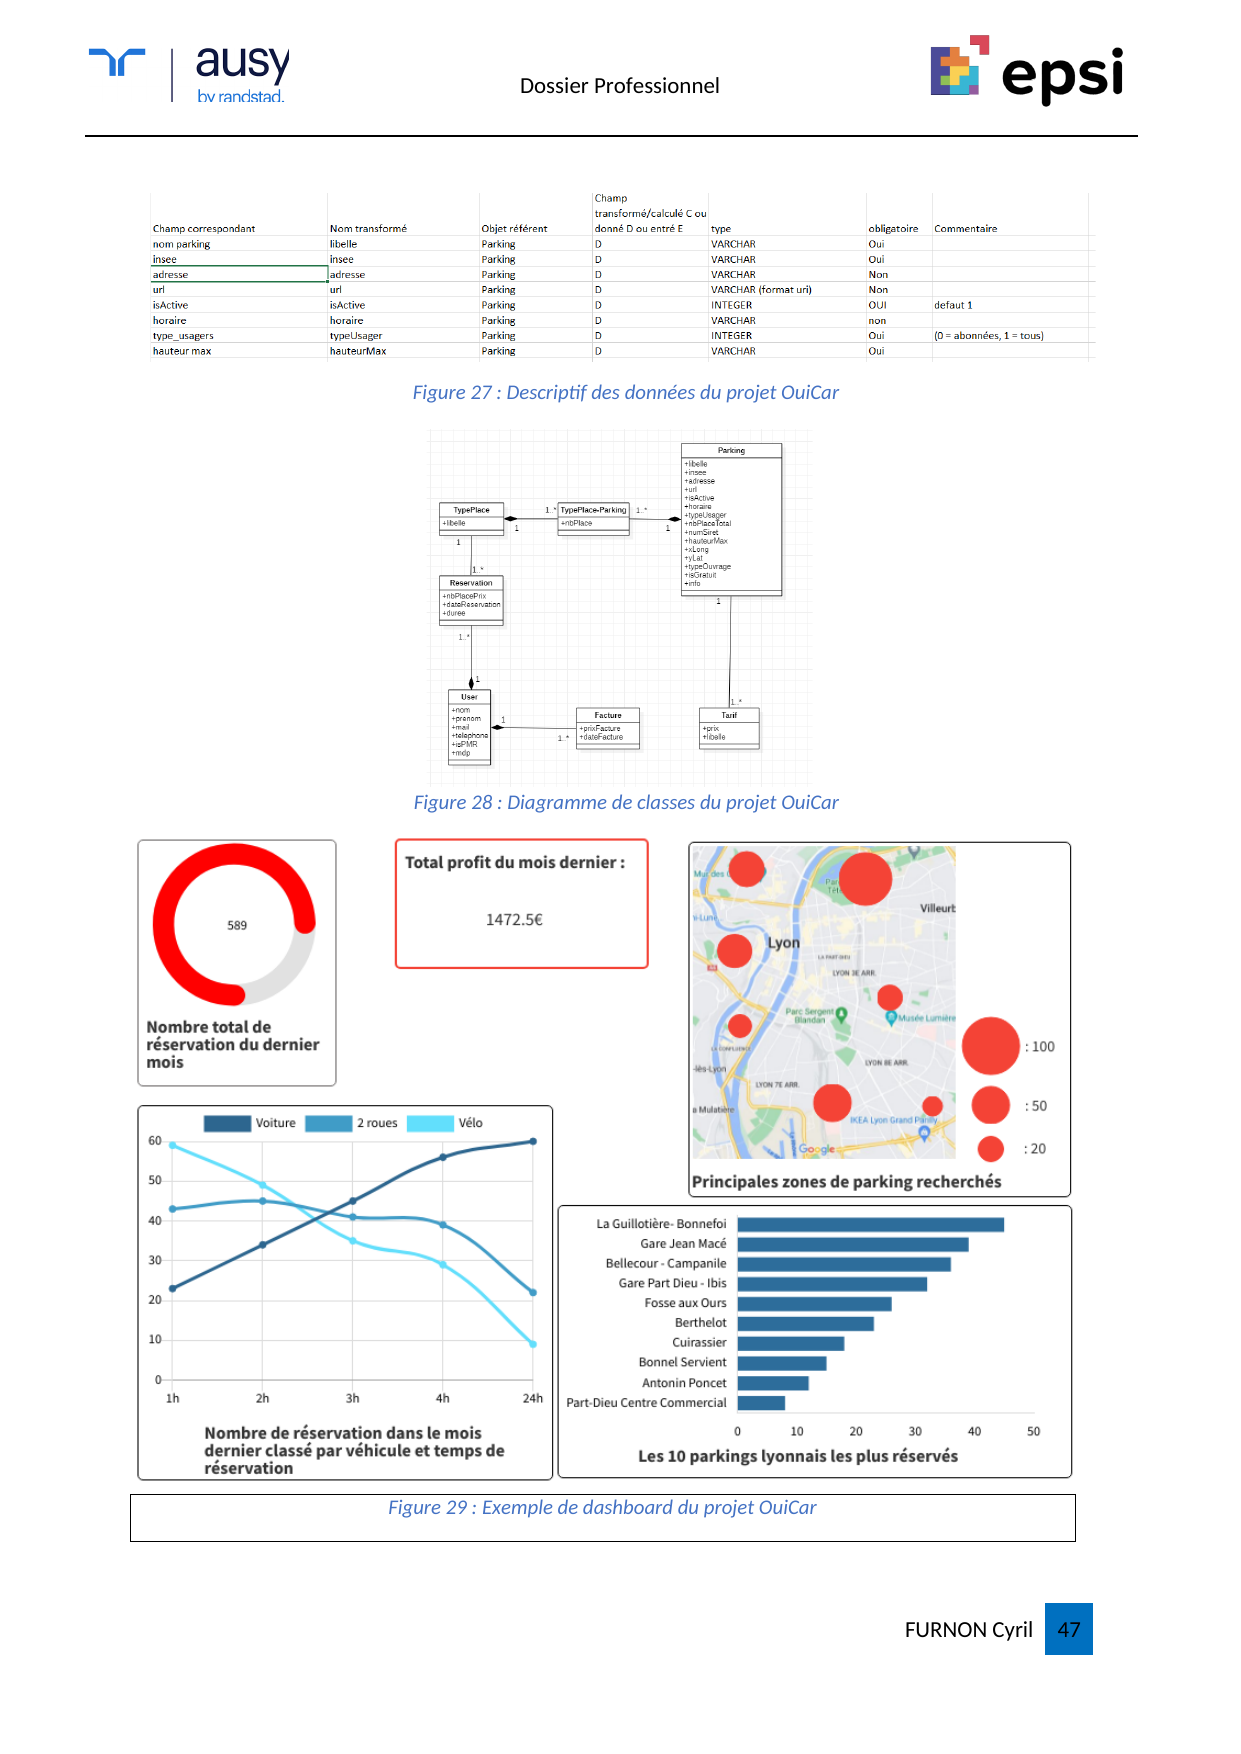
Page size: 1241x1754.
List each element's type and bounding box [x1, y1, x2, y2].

picture [88, 48, 289, 102]
